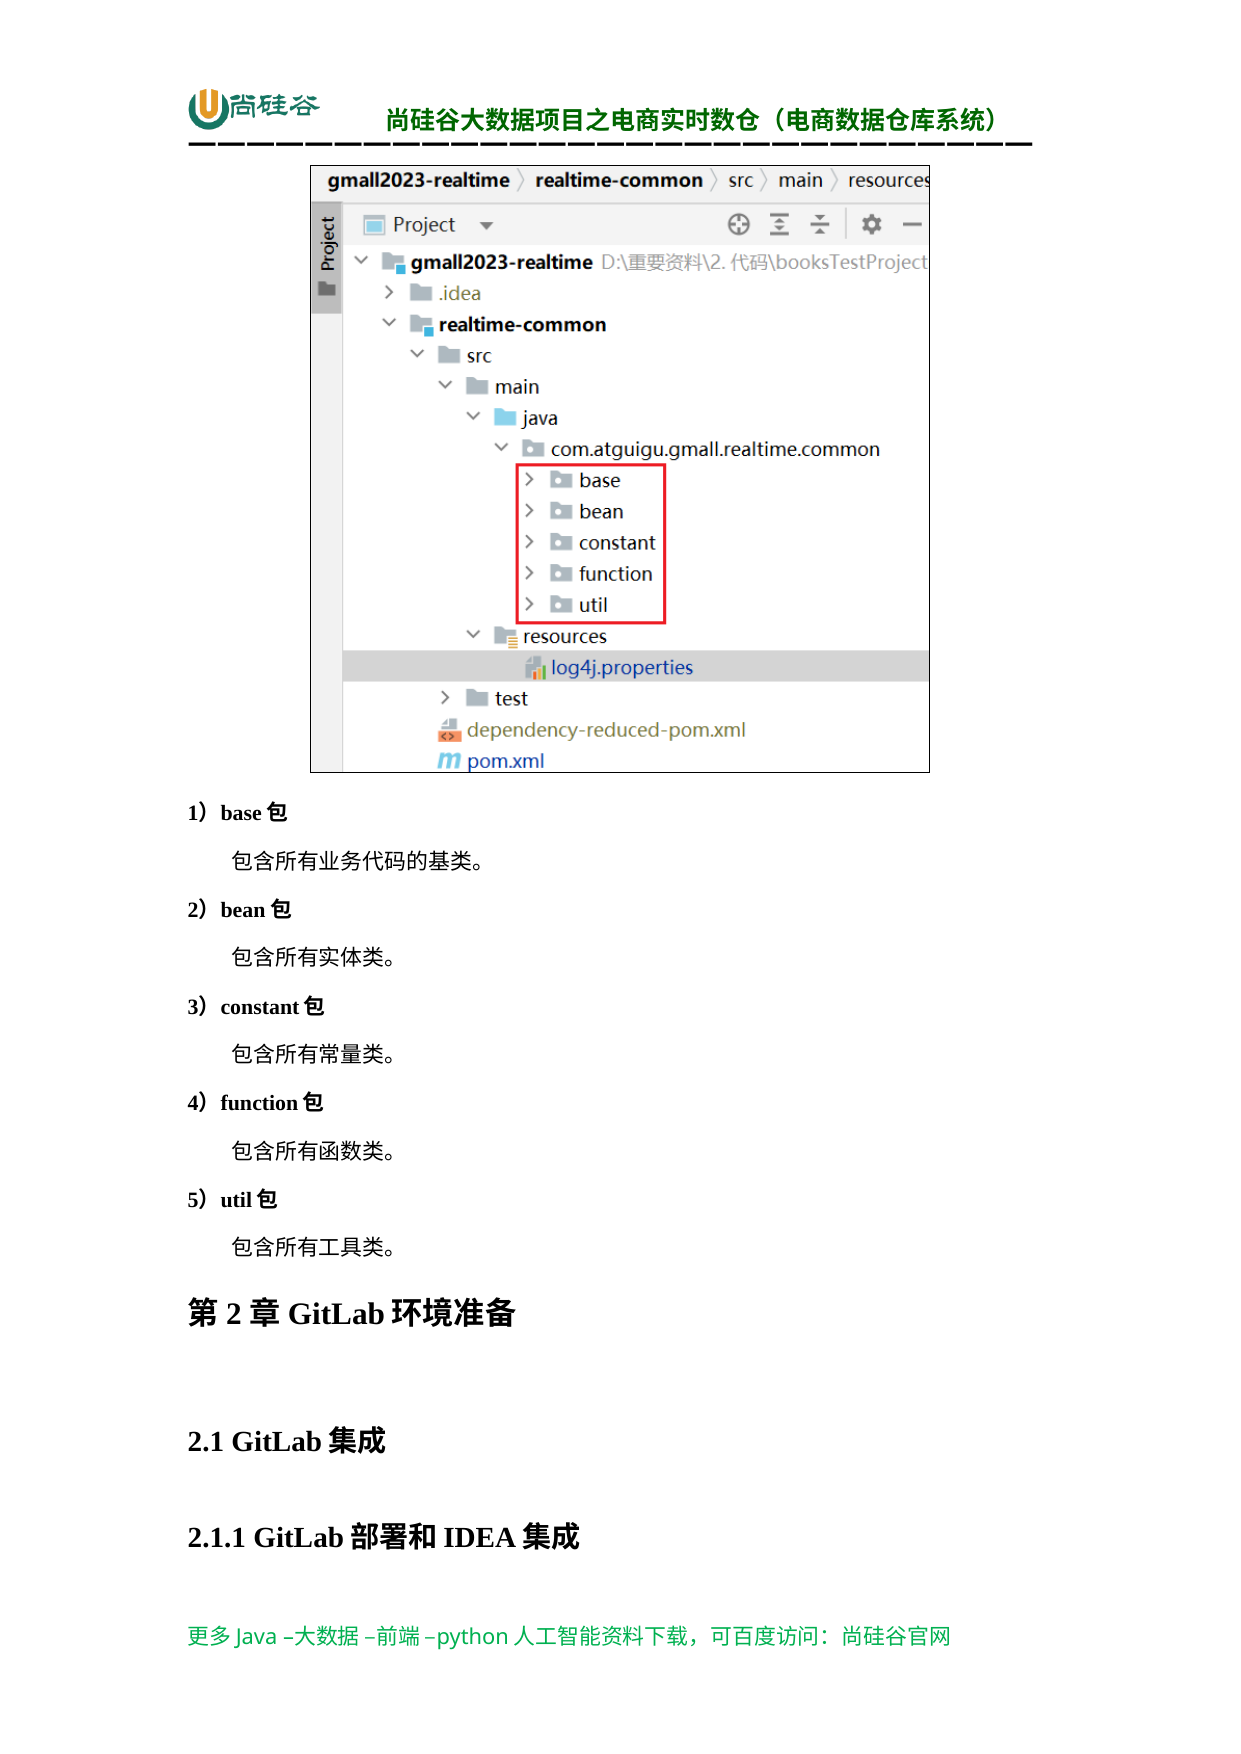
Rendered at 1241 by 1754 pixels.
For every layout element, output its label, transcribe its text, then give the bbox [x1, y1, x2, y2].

text constant包 [187, 988, 1053, 1021]
text 包含所有实体类。 [187, 940, 1053, 972]
text GitLab环境准备 [187, 1278, 1053, 1343]
text base包 [187, 795, 1053, 827]
text util包 [187, 1182, 1053, 1214]
text function包 [187, 1085, 1053, 1117]
text 包含所有业务代码的基类。 [187, 843, 1053, 876]
text GitLab集成 [187, 1406, 1053, 1471]
text bean包 [187, 892, 1053, 924]
text 包含所有常量类。 [187, 1037, 1053, 1069]
text GitLab部署和IDEA集成 [187, 1502, 1053, 1567]
text 包含所有函数类。 [187, 1133, 1053, 1166]
text 包含所有工具类。 [187, 1230, 1053, 1262]
picture [187, 88, 320, 130]
picture [311, 166, 929, 772]
